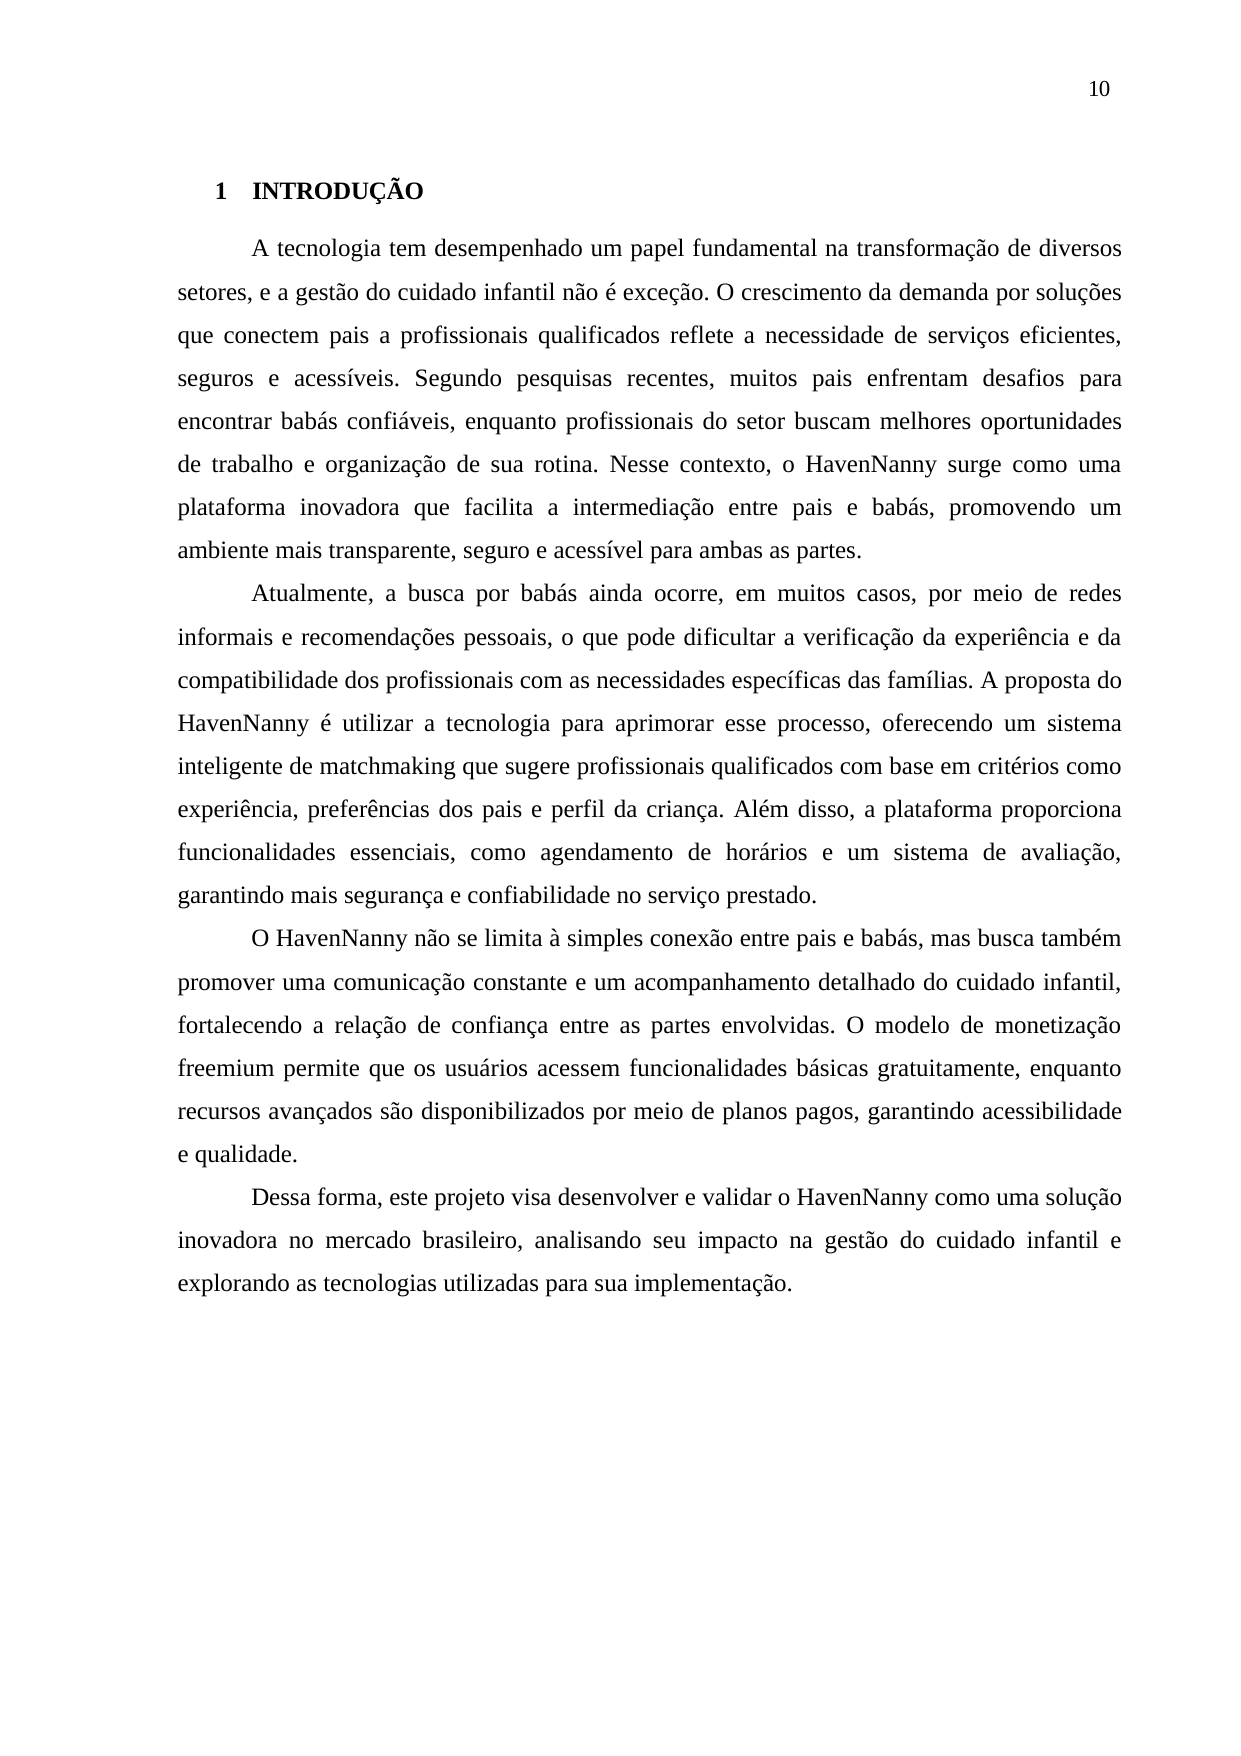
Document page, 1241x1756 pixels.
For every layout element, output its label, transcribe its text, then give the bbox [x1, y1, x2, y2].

text O HavenNanny não se limita à simples conexão entre pais e babás, mas busca também promover uma comunicação constante e um acompanhamento detalhado do cuidado infantil, fortalecendo a relação de confiança entre as partes envolvidas. O modelo de monetização freemium permite que os usuários acessem funcionalidades básicas gratuitamente, enquanto recursos avançados são disponibilizados por meio de planos pagos, garantindo acessibilidade e qualidade. [177, 923, 1123, 1168]
text Dessa forma, este projeto visa desenvolver e validar o HavenNanny como uma solução inovadora no mercado brasileiro, analisando seu impacto na gestão do cuidado infantil e explorando as tecnologias utilizadas para sua implementação. [177, 1182, 1123, 1297]
list INTRODUÇÃO [214, 176, 1137, 205]
text A tecnologia tem desempenhado um papel fundamental na transformação de diversos setores, e a gestão do cuidado infantil não é exceção. O crescimento da demanda por soluções que conectem pais a profissionais qualificados reflete a necessidade de serviços eficientes, seguros e acessíveis. Segundo pesquisas recentes, muitos pais enfrentam desafios para encontrar babás confiáveis, enquanto profissionais do setor buscam melhores oportunidades de trabalho e organização de sua rotina. Nesse contexto, o HavenNanny surge como uma plataforma inovadora que facilita a intermediação entre pais e babás, promovendo um ambiente mais transparente, seguro e acessível para ambas as partes. [177, 233, 1123, 564]
text Atualmente, a busca por babás ainda ocorre, em muitos casos, por meio de redes informais e recomendações pessoais, o que pode dificultar a verificação da experiência e da compatibilidade dos profissionais com as necessidades específicas das famílias. A proposta do HavenNanny é utilizar a tecnologia para aprimorar esse processo, oferecendo um sistema inteligente de matchmaking que sugere profissionais qualificados com base em critérios como experiência, preferências dos pais e perfil da criança. Além disso, a plataforma proporciona funcionalidades essenciais, como agendamento de horários e um sistema de avaliação, garantindo mais segurança e confiabilidade no serviço prestado. [177, 578, 1123, 909]
